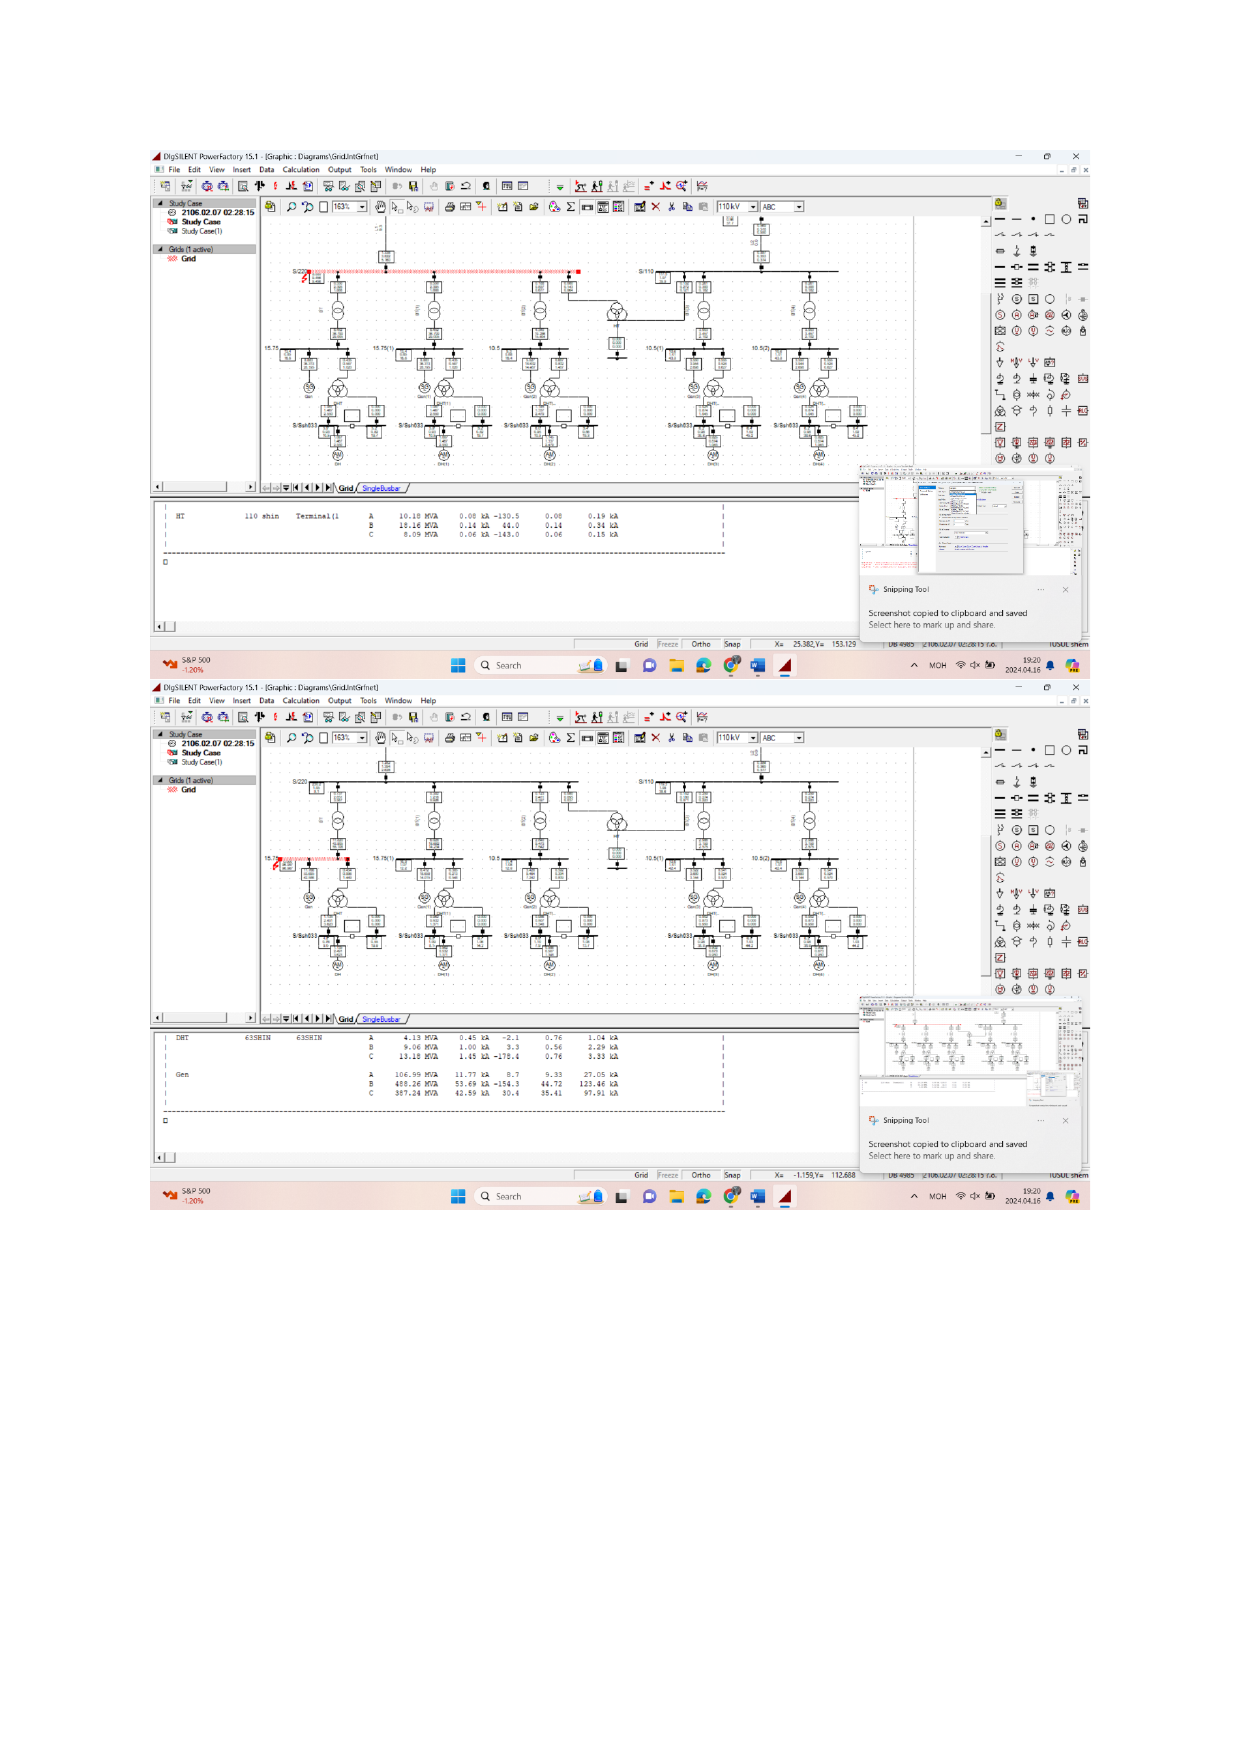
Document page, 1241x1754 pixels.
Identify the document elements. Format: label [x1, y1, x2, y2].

picture [150, 680, 1091, 1210]
picture [150, 150, 1091, 679]
